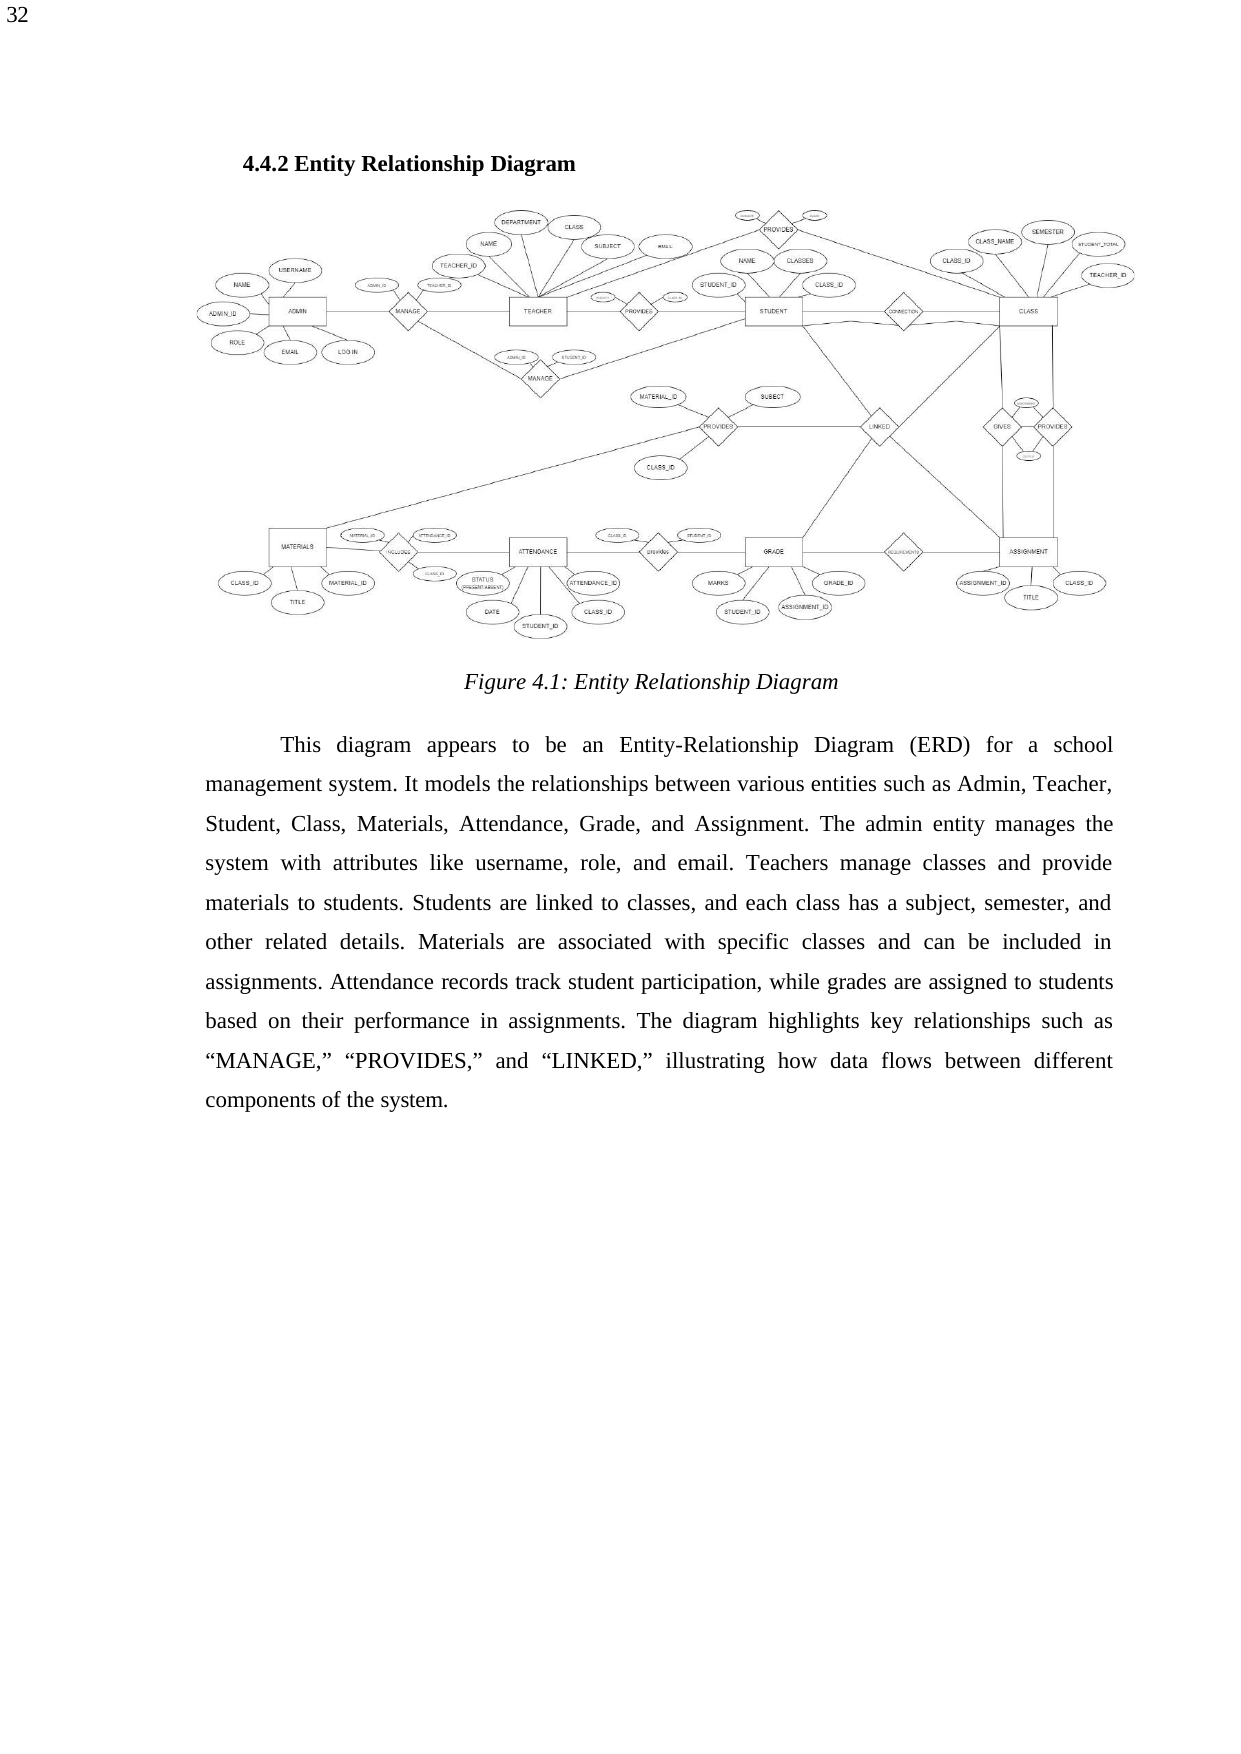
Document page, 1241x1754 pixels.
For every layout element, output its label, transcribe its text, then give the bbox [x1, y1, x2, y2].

picture [196, 210, 1135, 639]
text Figure 4.1: Entity Relationship Diagram [117, 668, 1188, 694]
text This diagram appears to be an Entity-Relationship Diagram (ERD) for a school management system. It models the relationships between various entities such as Admin, Teacher, Student, Class, Materials, Attendance, Grade, and Assignment. The admin entity manages the system with attributes like username, role, and email. Teachers manage classes and provide materials to students. Students are linked to classes, and each class has a subject, semester, and other related details. Materials are associated with specific classes and can be included in assignments. Attendance records track student participation, while grades are assigned to students based on their performance in assignments. The diagram highlights key relationships such as “MANAGE,” “PROVIDES,” and “LINKED,” illustrating how data flows between different components of the system. [205, 731, 1114, 1112]
subtitle 4.4.2 Entity Relationship Diagram [243, 150, 1188, 177]
